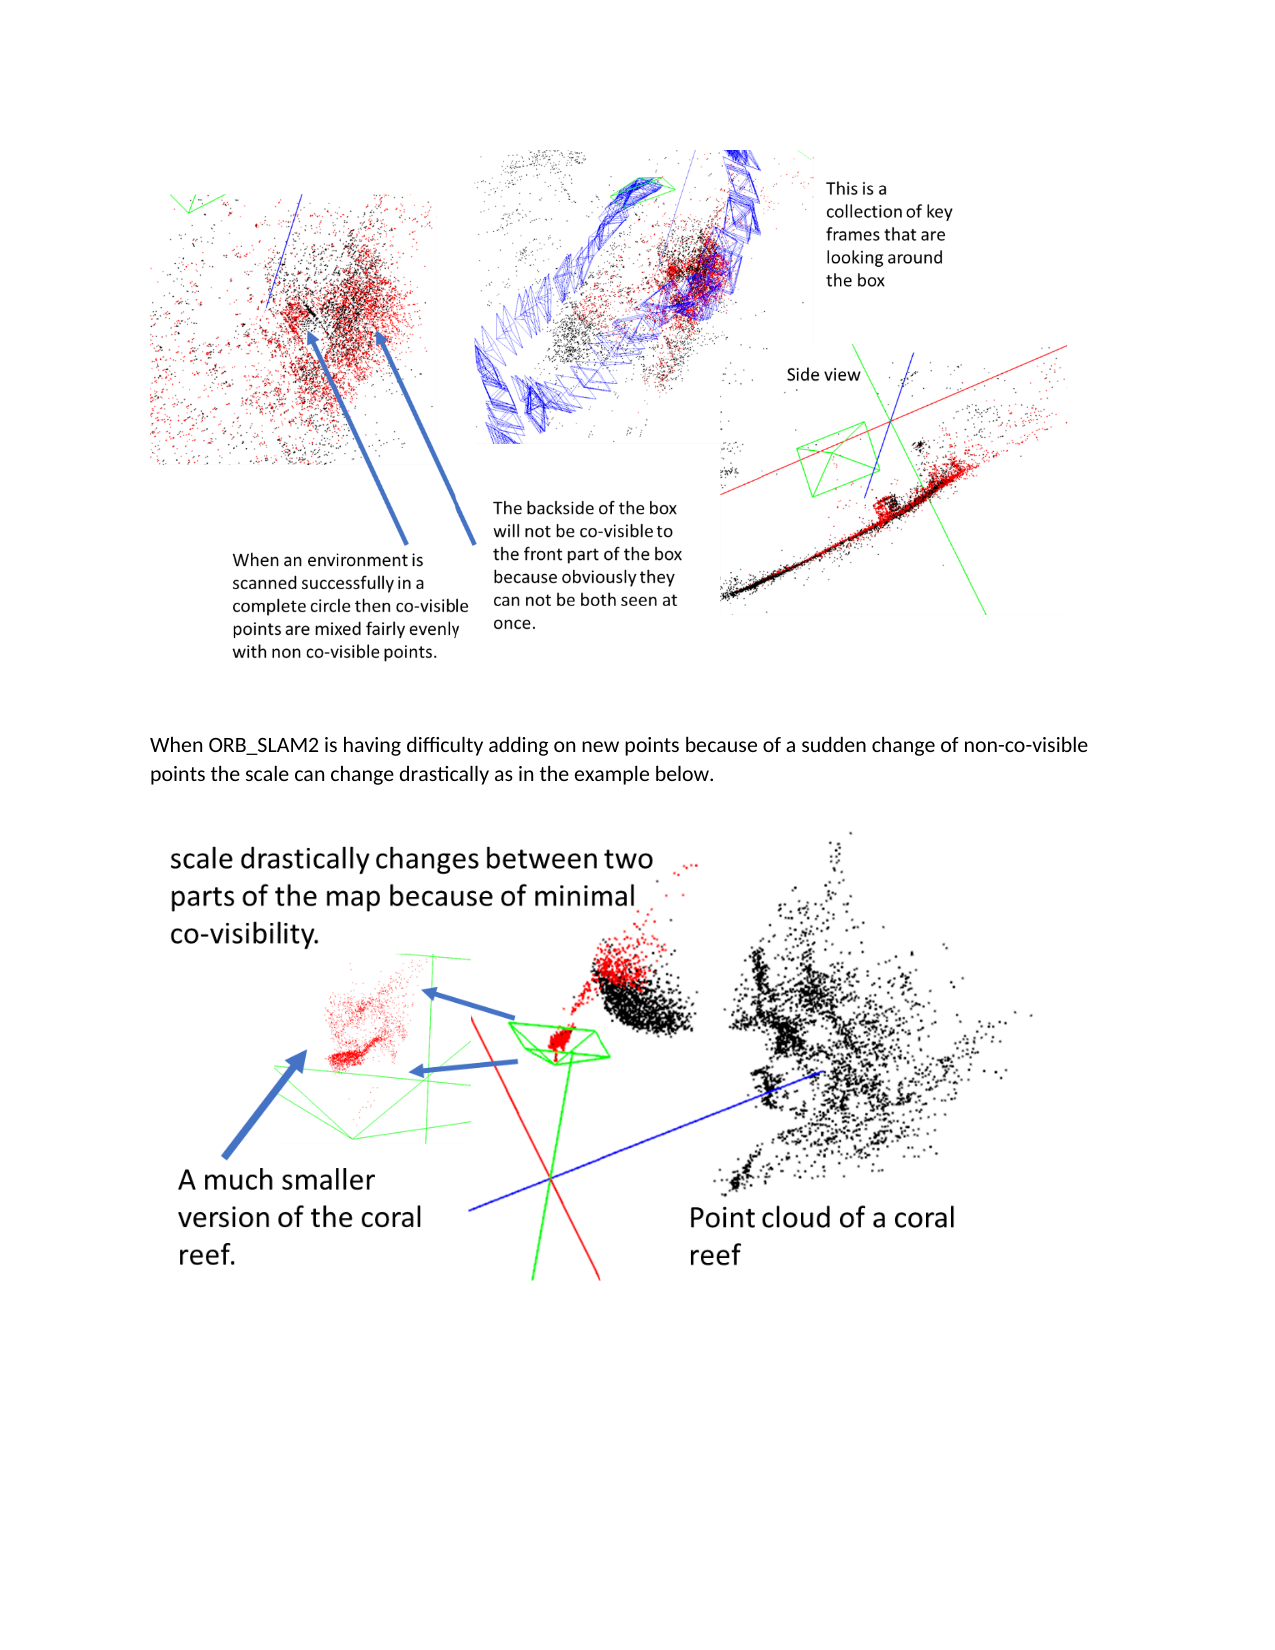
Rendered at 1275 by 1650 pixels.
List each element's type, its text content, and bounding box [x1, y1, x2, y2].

picture [150, 150, 1068, 675]
text When ORB_SLAM2 is having difficulty adding on new points because of a sudden change of non-co-visible points the scale can change drastically as in the example below. [150, 731, 1125, 787]
picture [150, 802, 1050, 1292]
